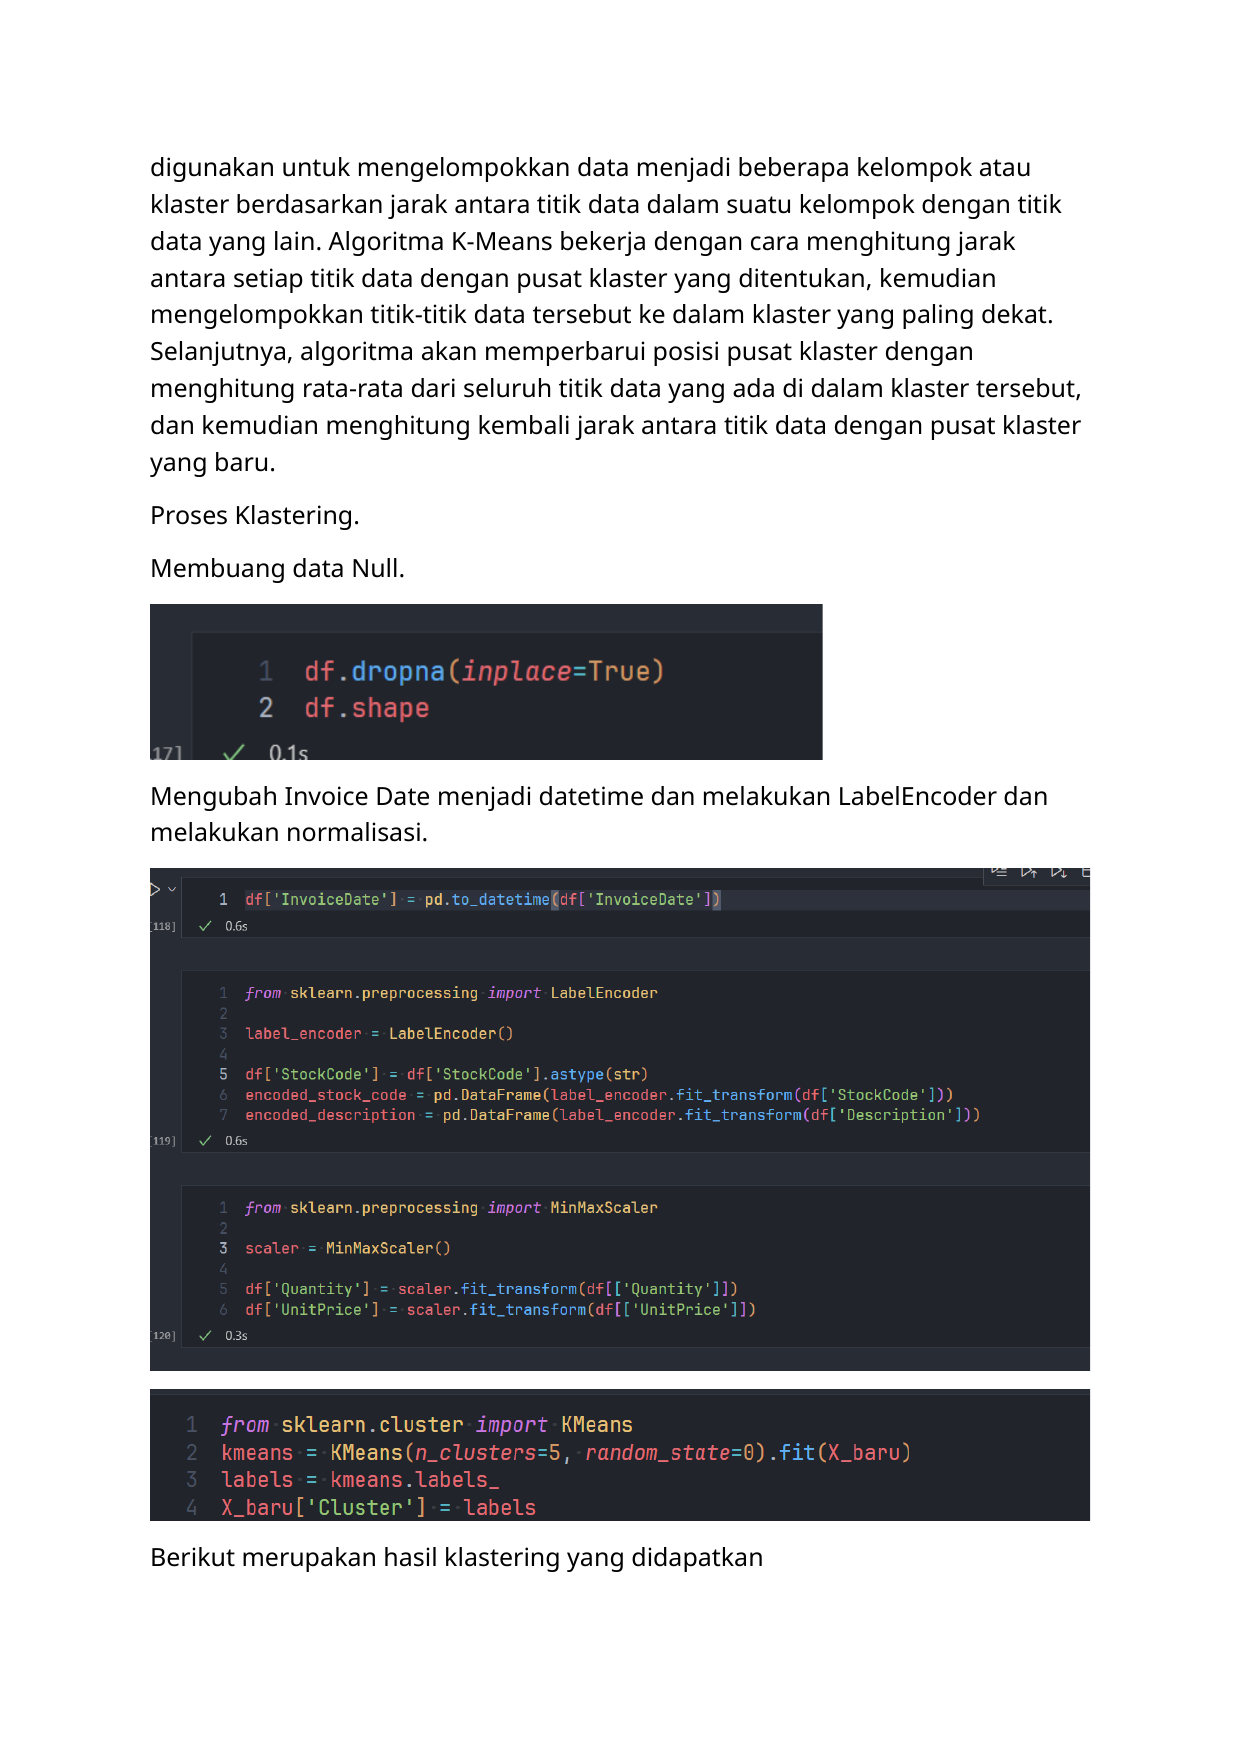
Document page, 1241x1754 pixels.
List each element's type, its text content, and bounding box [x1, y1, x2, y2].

text Berikut merupakan hasil klastering yang didapatkan [150, 1540, 1090, 1574]
text Mengubah Invoice Date menjadi datetime dan melakukan LabelEncoder dan melakukan normalisasi. [150, 778, 1090, 849]
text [150, 150, 1090, 478]
picture [150, 868, 1091, 1371]
text Proses Klastering. [150, 498, 1090, 532]
picture [150, 604, 823, 760]
picture [150, 1389, 1091, 1521]
text Membuang data Null. [150, 551, 1090, 585]
